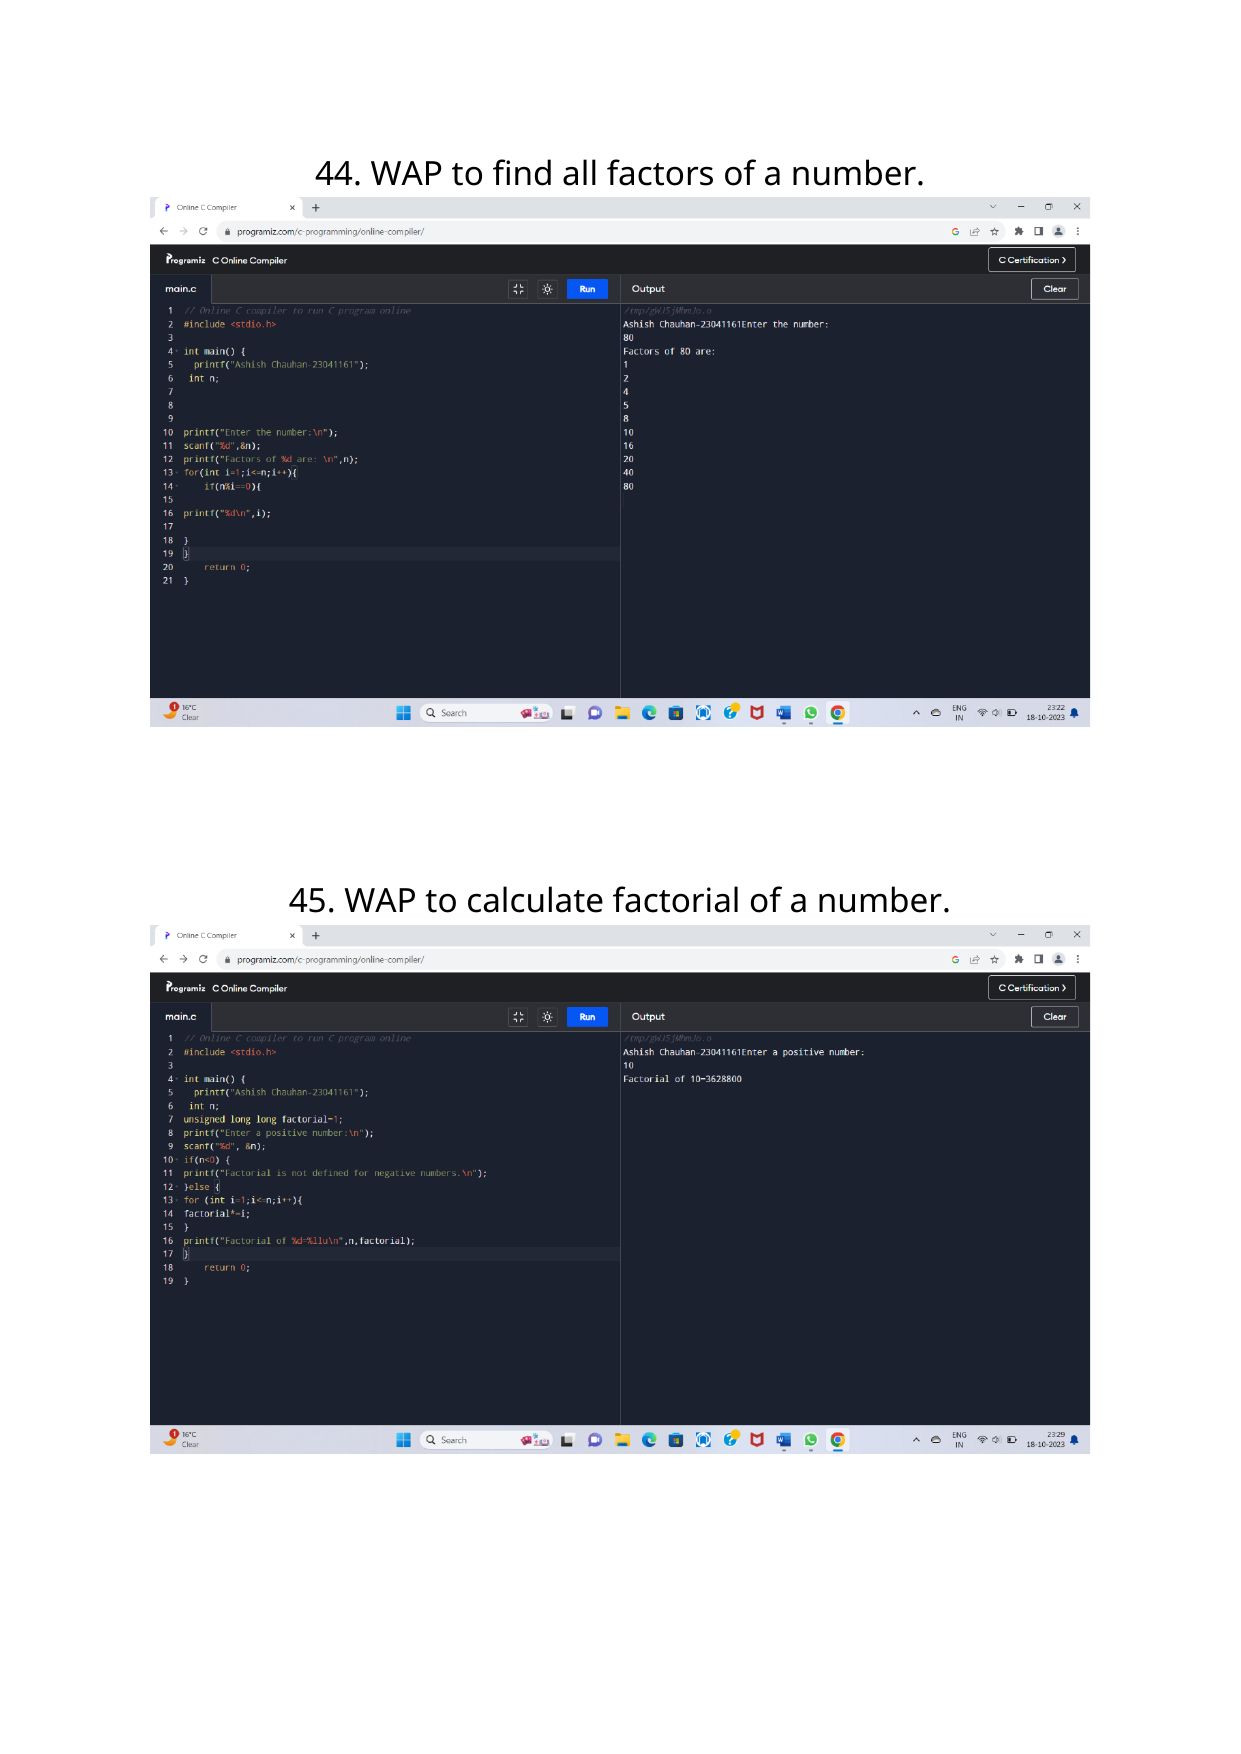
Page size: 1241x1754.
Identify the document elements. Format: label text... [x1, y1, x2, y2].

picture [150, 925, 1091, 1454]
text 45. WAP to calculate factorial of a number. [150, 877, 1090, 925]
picture [150, 197, 1091, 727]
text 44. WAP to find all factors of a number. [150, 150, 1090, 197]
